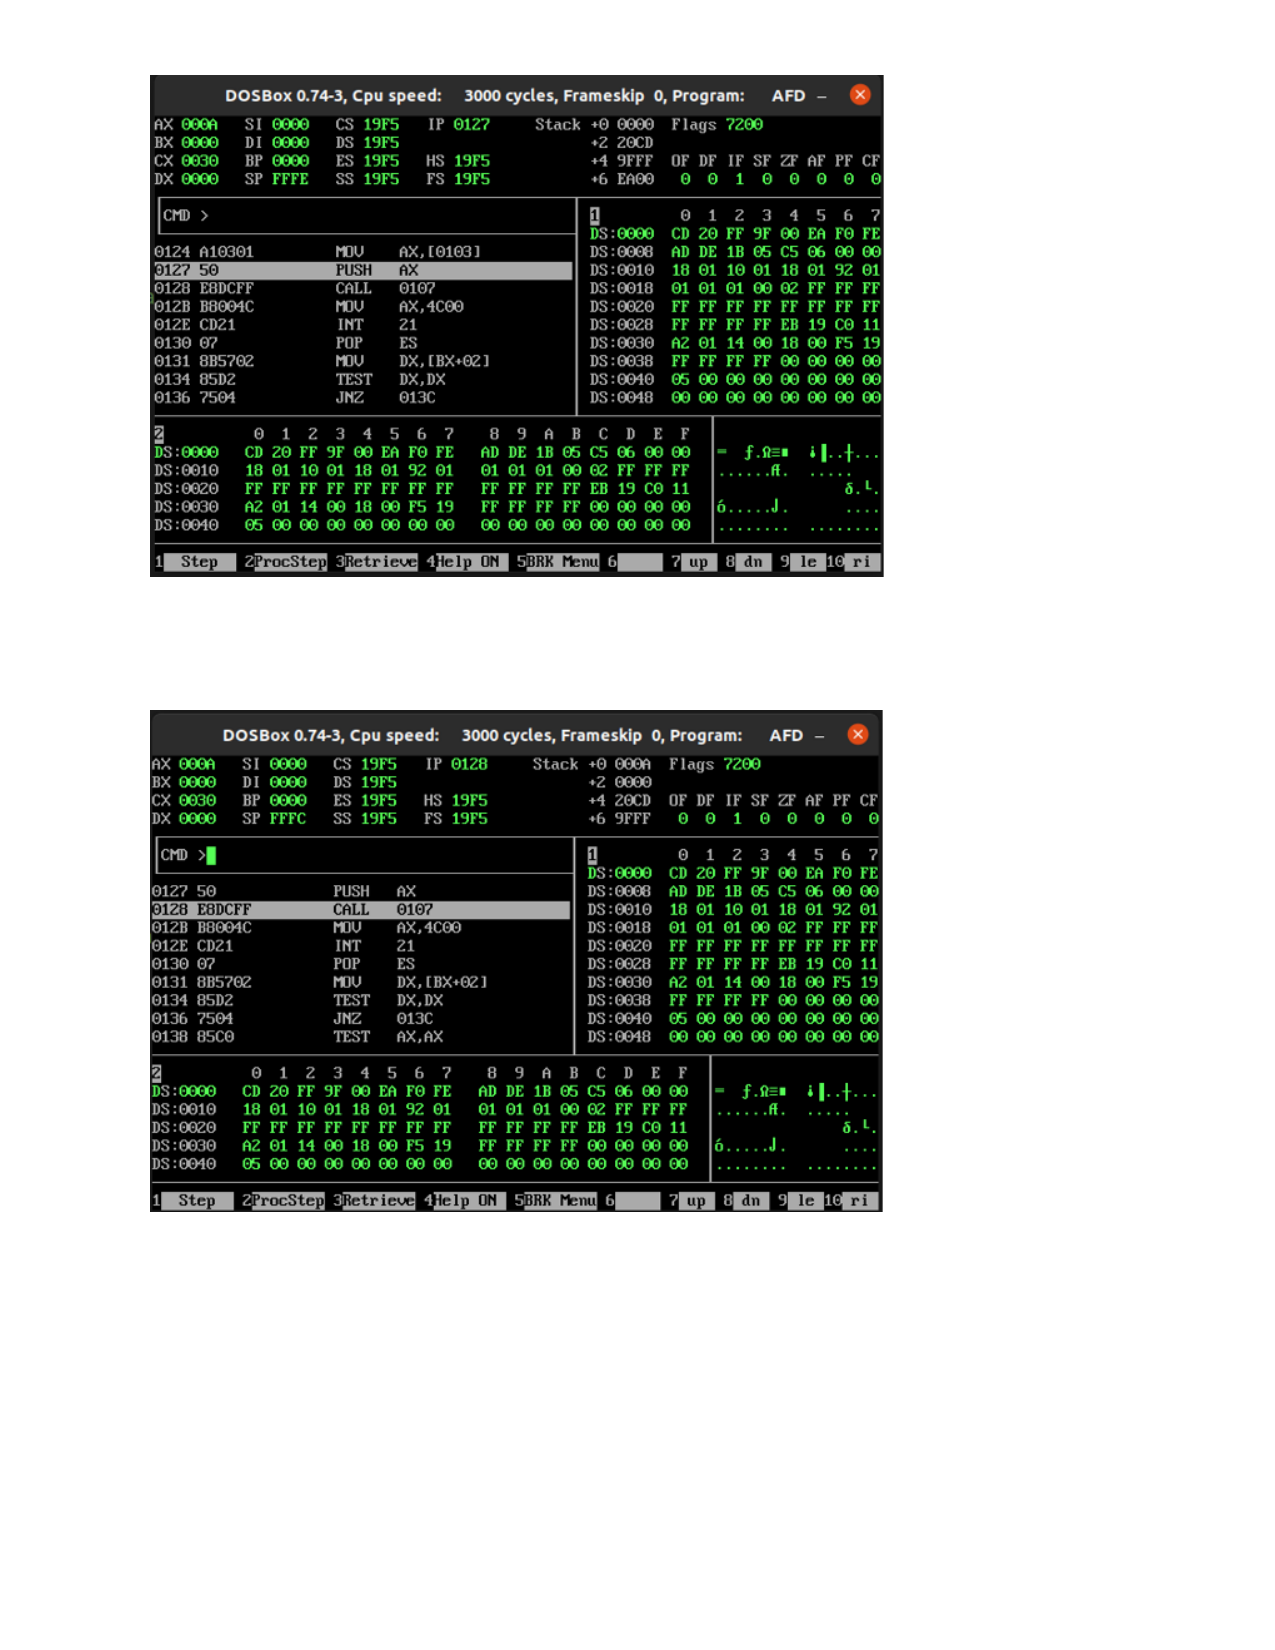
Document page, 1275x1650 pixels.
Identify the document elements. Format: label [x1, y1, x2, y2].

picture [150, 75, 884, 577]
picture [150, 710, 883, 1212]
